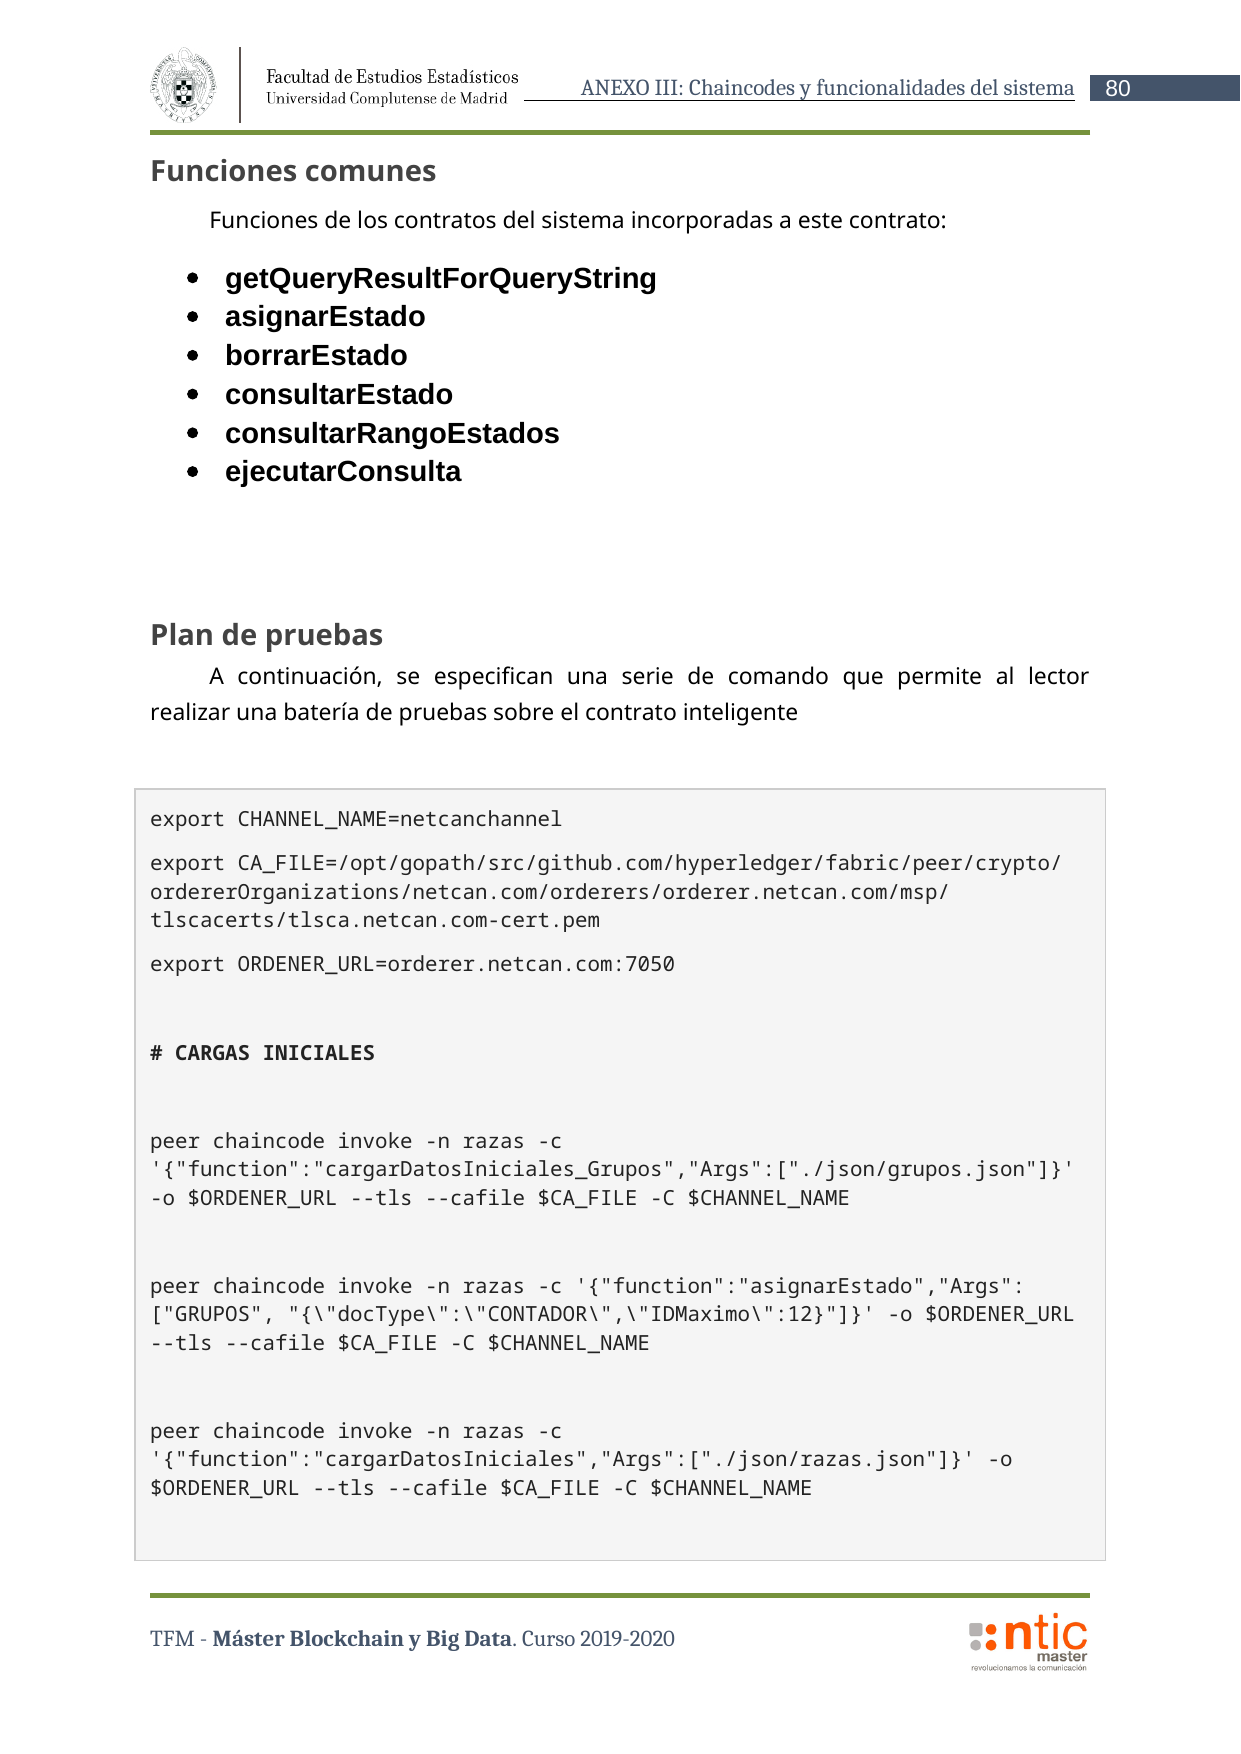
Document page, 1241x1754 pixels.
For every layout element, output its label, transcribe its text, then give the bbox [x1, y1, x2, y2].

text export ORDENER_URL=orderer.netcan.com:7050 [136, 933, 1105, 977]
text A continuación, se especifican una serie de comando que permite al lector realizar una batería de pruebas sobre el contrato inteligente [150, 660, 1090, 727]
subtitle Funciones comunes [150, 150, 1090, 190]
list borrarEstado [187, 338, 1090, 372]
list ejecutarConsulta [187, 454, 1090, 488]
picture [966, 1580, 1091, 1705]
text Funciones de los contratos del sistema incorporadas a este contrato: [150, 204, 1090, 235]
text peer chaincode invoke -n razas -c '{"function":"asignarEstado","Args":["GRUPOS", "{\"docType\":\"CONTADOR\",\"IDMaximo\":12}"]}' -o $ORDENER_URL --tls --cafile $CA_FILE -C $CHANNEL_NAME [136, 1254, 1105, 1356]
text peer chaincode invoke -n razas -c '{"function":"cargarDatosIniciales_Grupos","Args":["./json/grupos.json"]}' -o $ORDENER_URL --tls --cafile $CA_FILE -C $CHANNEL_NAME [136, 1109, 1105, 1211]
list getQueryResultForQueryString [187, 261, 1090, 294]
text export CHANNEL_NAME=netcanchannel [136, 790, 1105, 832]
text peer chaincode invoke -n razas -c '{"function":"cargarDatosIniciales","Args":["./json/razas.json"]}' -o $ORDENER_URL --tls --cafile $CA_FILE -C $CHANNEL_NAME [136, 1399, 1105, 1501]
text export CA_FILE=/opt/gopath/src/github.com/hyperledger/fabric/peer/crypto/ordererOrganizations/netcan.com/orderers/orderer.netcan.com/msp/tlscacerts/tlsca.netcan.com-cert.pem [136, 832, 1105, 933]
list consultarRangoEstados [187, 416, 1090, 449]
text Plan de pruebas [150, 614, 1090, 654]
picture [150, 47, 524, 123]
text # CARGAS INICIALES [136, 1021, 1105, 1066]
list consultarEstado [187, 377, 1090, 411]
list asignarEstado [187, 299, 1090, 333]
